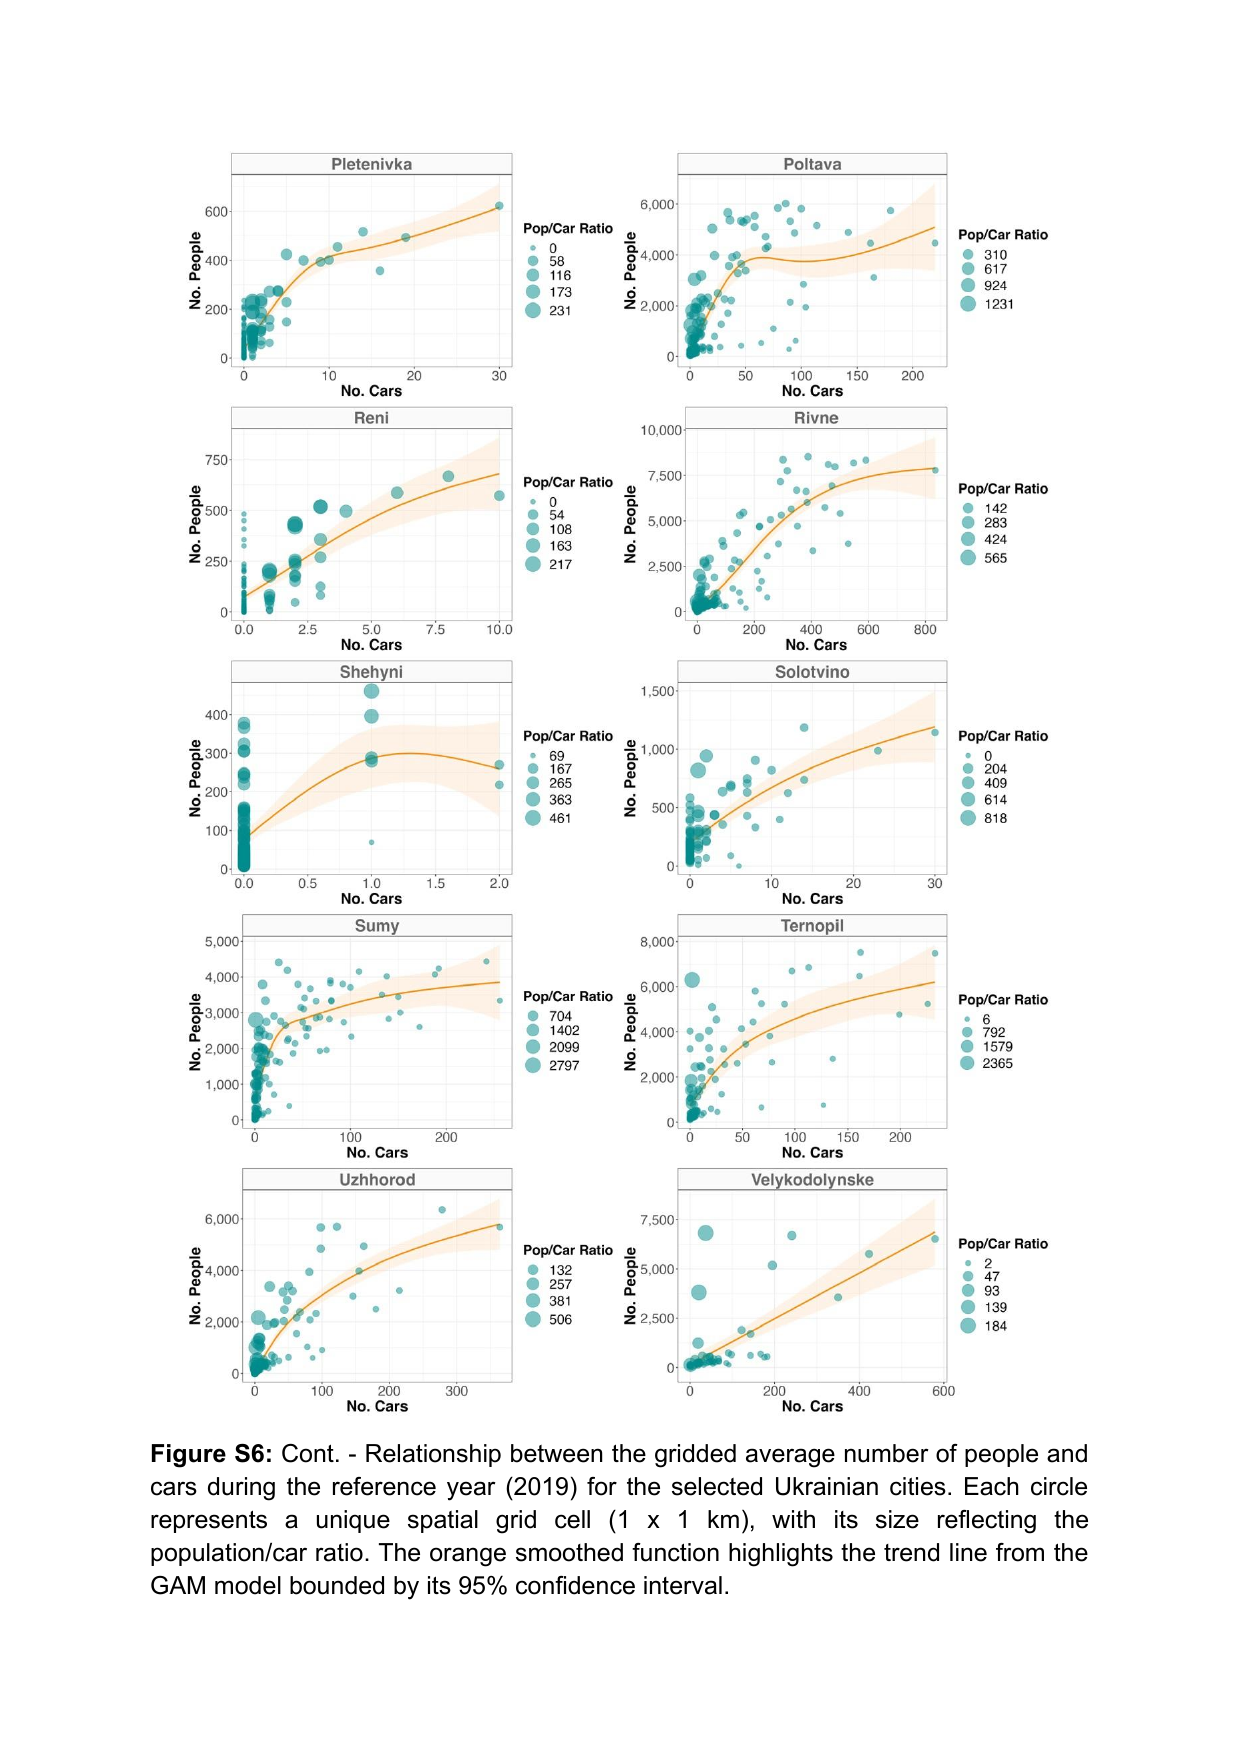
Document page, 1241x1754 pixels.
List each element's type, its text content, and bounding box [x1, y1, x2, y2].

picture [185, 150, 1055, 1418]
text Figure S6: Cont. - Relationship between the gridded average number of people and cars during the reference year (2019) for the selected Ukrainian cities. Each circle represents a unique spatial grid cell (1 x 1 km), with its size reflecting the population/car ratio. The orange smoothed function highlights the trend line from the GAM model bounded by its 95% confidence interval. [150, 1439, 1090, 1600]
